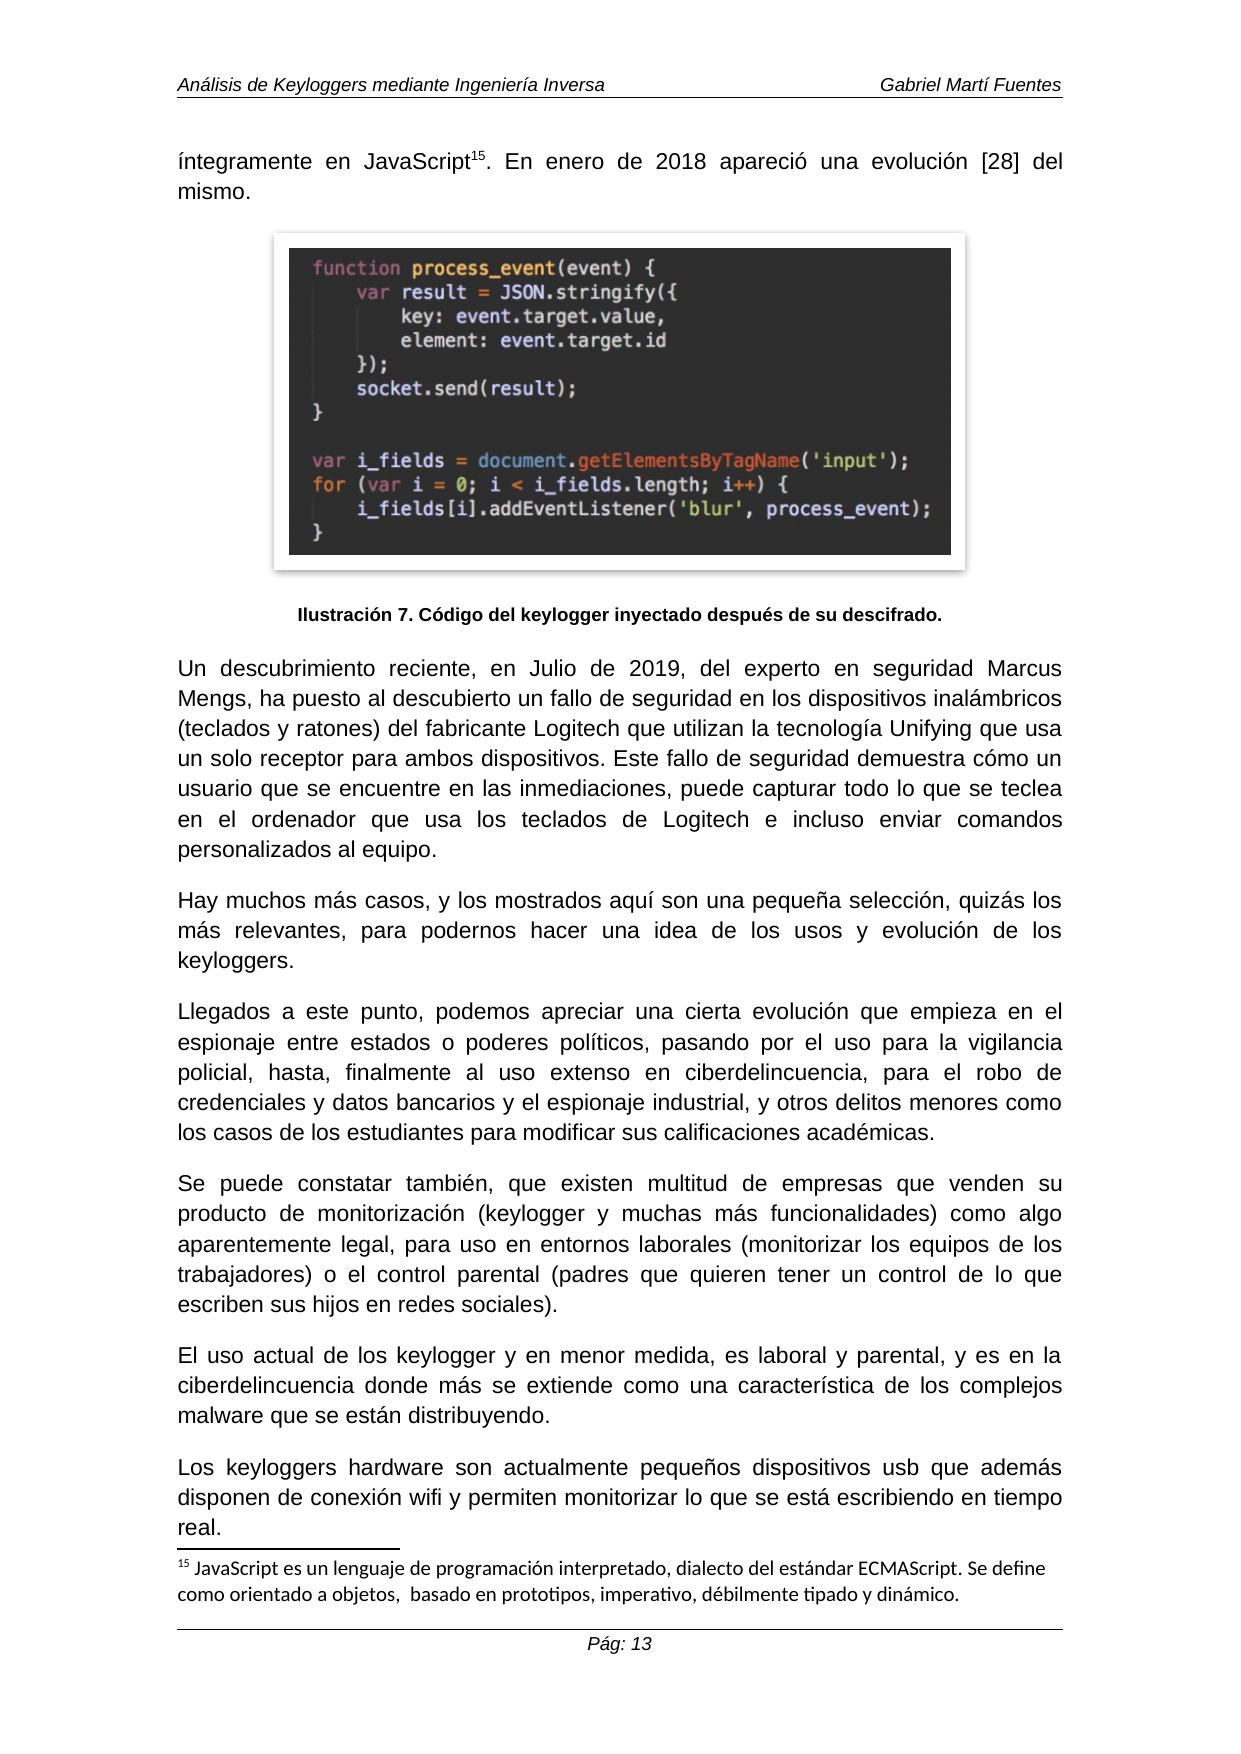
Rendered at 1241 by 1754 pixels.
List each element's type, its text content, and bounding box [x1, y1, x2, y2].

text Se puede constatar también, que existen multitud de empresas que venden su producto de monitorización (keylogger y muchas más funcionalidades) como algo aparentemente legal, para uso en entornos laborales (monitorizar los equipos de los trabajadores) o el control parental (padres que quieren tener un control de lo que escriben sus hijos en redes sociales). [177, 1170, 1063, 1317]
text Los keyloggers hardware son actualmente pequeños dispositivos usb que además disponen de conexión wifi y permiten monitorizar lo que se está escribiendo en tiempo real. [177, 1453, 1063, 1540]
text Hay muchos más casos, y los mostrados aquí son una pequeña selección, quizás los más relevantes, para podernos hacer una idea de los usos y evolución de los keyloggers. [177, 887, 1063, 973]
text Llegados a este punto, podemos apreciar una cierta evolución que empieza en el espionaje entre estados o poderes políticos, pasando por el uso para la vigilancia policial, hasta, finalmente al uso extenso en ciberdelincuencia, para el robo de credenciales y datos bancarios y el espionaje industrial, y otros delitos menores como los casos de los estudiantes para modificar sus calificaciones académicas. [177, 998, 1063, 1145]
text El uso actual de los keylogger y en menor medida, es laboral y parental, y es en la ciberdelincuencia donde más se extiende como una característica de los complejos malware que se están distribuyendo. [177, 1342, 1063, 1429]
text Ilustración 7. Código del keylogger inyectado después de su descifrado. [177, 604, 1063, 625]
text Un descubrimiento reciente, en Julio de 2019, del experto en seguridad Marcus Mengs, ha puesto al descubierto un fallo de seguridad en los dispositivos inalámbricos (teclados y ratones) del fabricante Logitech que utilizan la tecnología Unifying que usa un solo receptor para ambos dispositivos. Este fallo de seguridad demuestra cómo un usuario que se encuentre en las inmediaciones, puede capturar todo lo que se teclea en el ordenador que usa los teclados de Logitech e incluso enviar comandos personalizados al equipo. [177, 654, 1063, 862]
picture [289, 248, 951, 555]
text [177, 148, 1063, 204]
